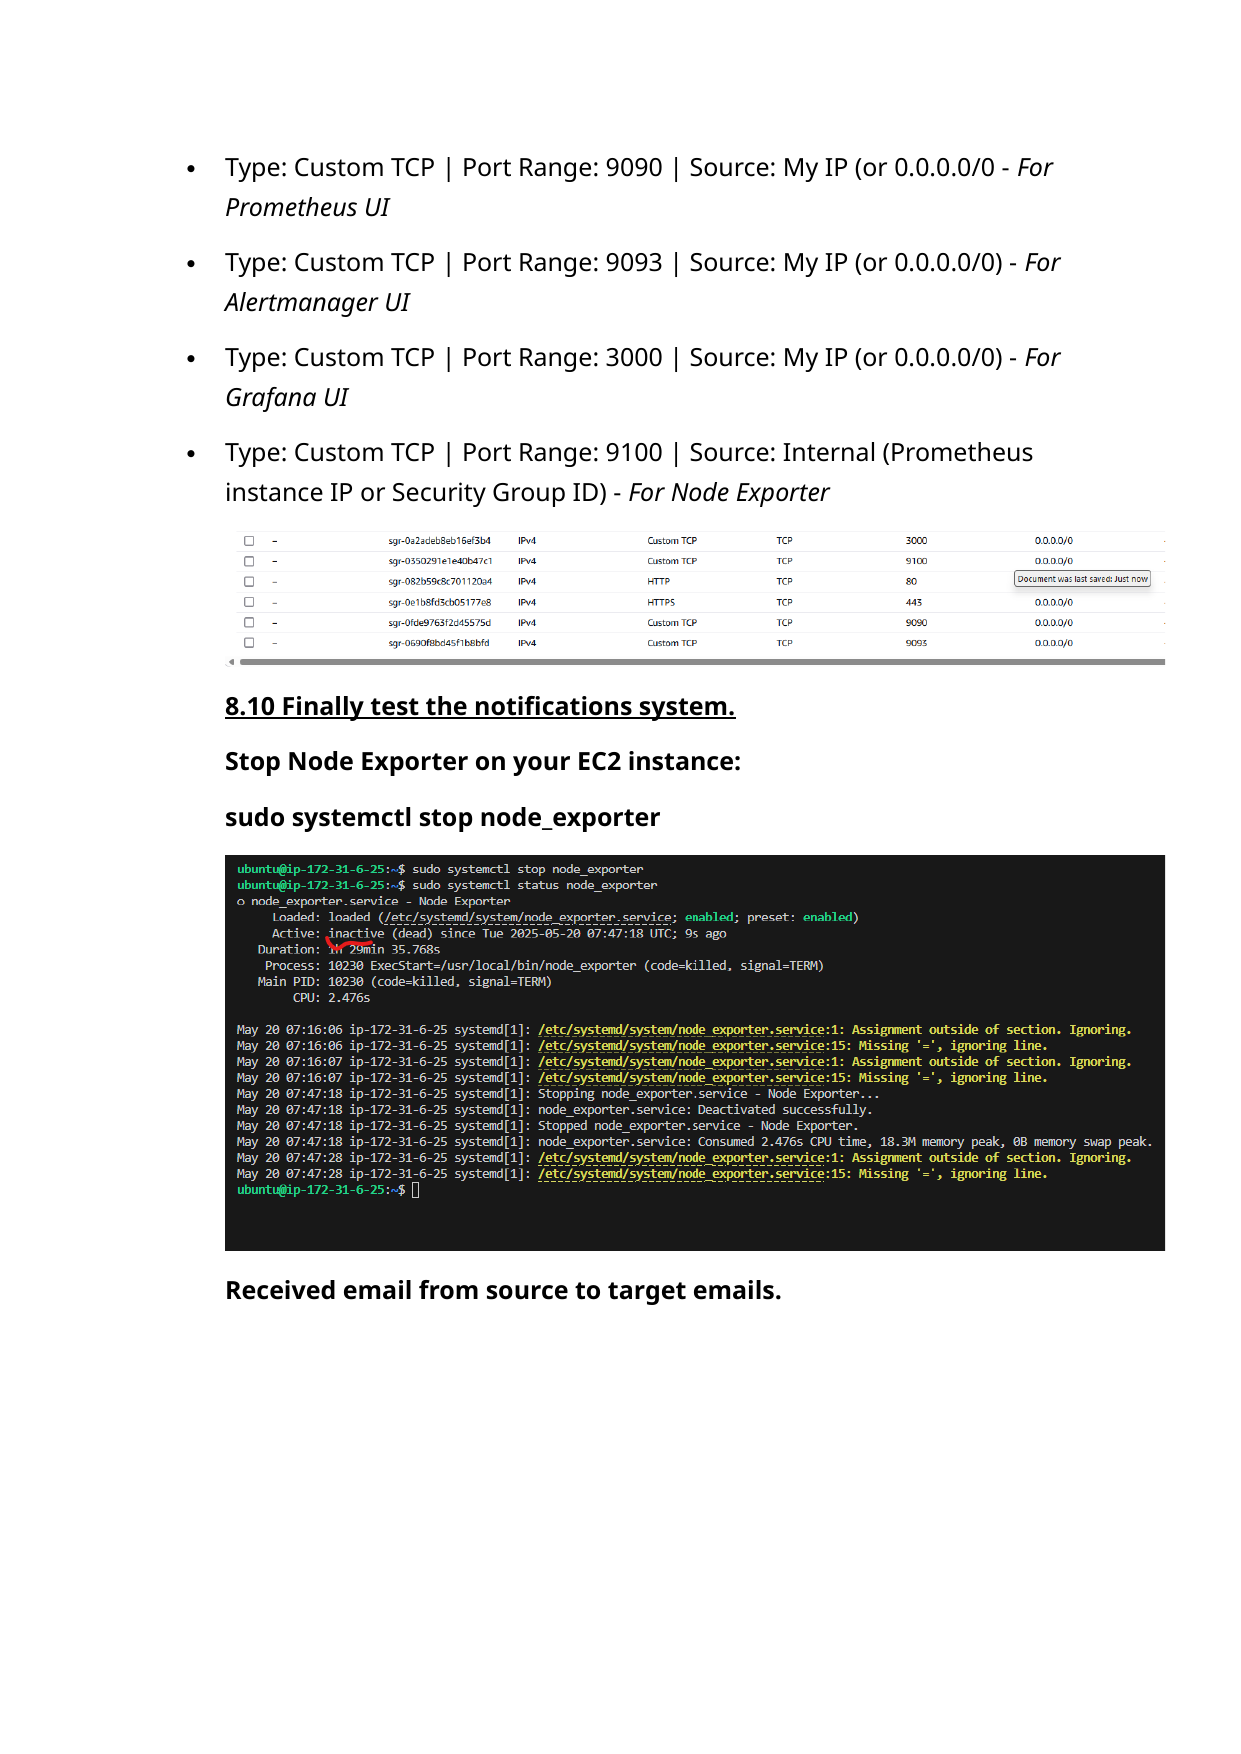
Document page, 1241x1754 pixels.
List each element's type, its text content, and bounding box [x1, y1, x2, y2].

list Type: Custom TCP | Port Range: 9093 | Source: My IP (or 0.0.0.0/0) - For Alertmanager UI [187, 245, 1090, 318]
list Type: Custom TCP | Port Range: 9090 | Source: My IP (or 0.0.0.0/0 - For Prometheus UI [187, 150, 1090, 223]
picture [225, 855, 1166, 1251]
picture [225, 530, 1166, 667]
list Type: Custom TCP | Port Range: 9100 | Source: Internal (Prometheus instance IP or Security Group ID) - For Node Exporter [187, 435, 1090, 508]
text sudo systemctl stop node_exporter [225, 800, 1090, 834]
list Type: Custom TCP | Port Range: 3000 | Source: My IP (or 0.0.0.0/0) - For Grafana UI [187, 340, 1090, 413]
text Received email from source to target emails. [225, 1273, 1090, 1307]
text Stop Node Exporter on your EC2 instance: [225, 744, 1090, 778]
text 8.10 Finally test the notifications system. [225, 688, 1090, 722]
